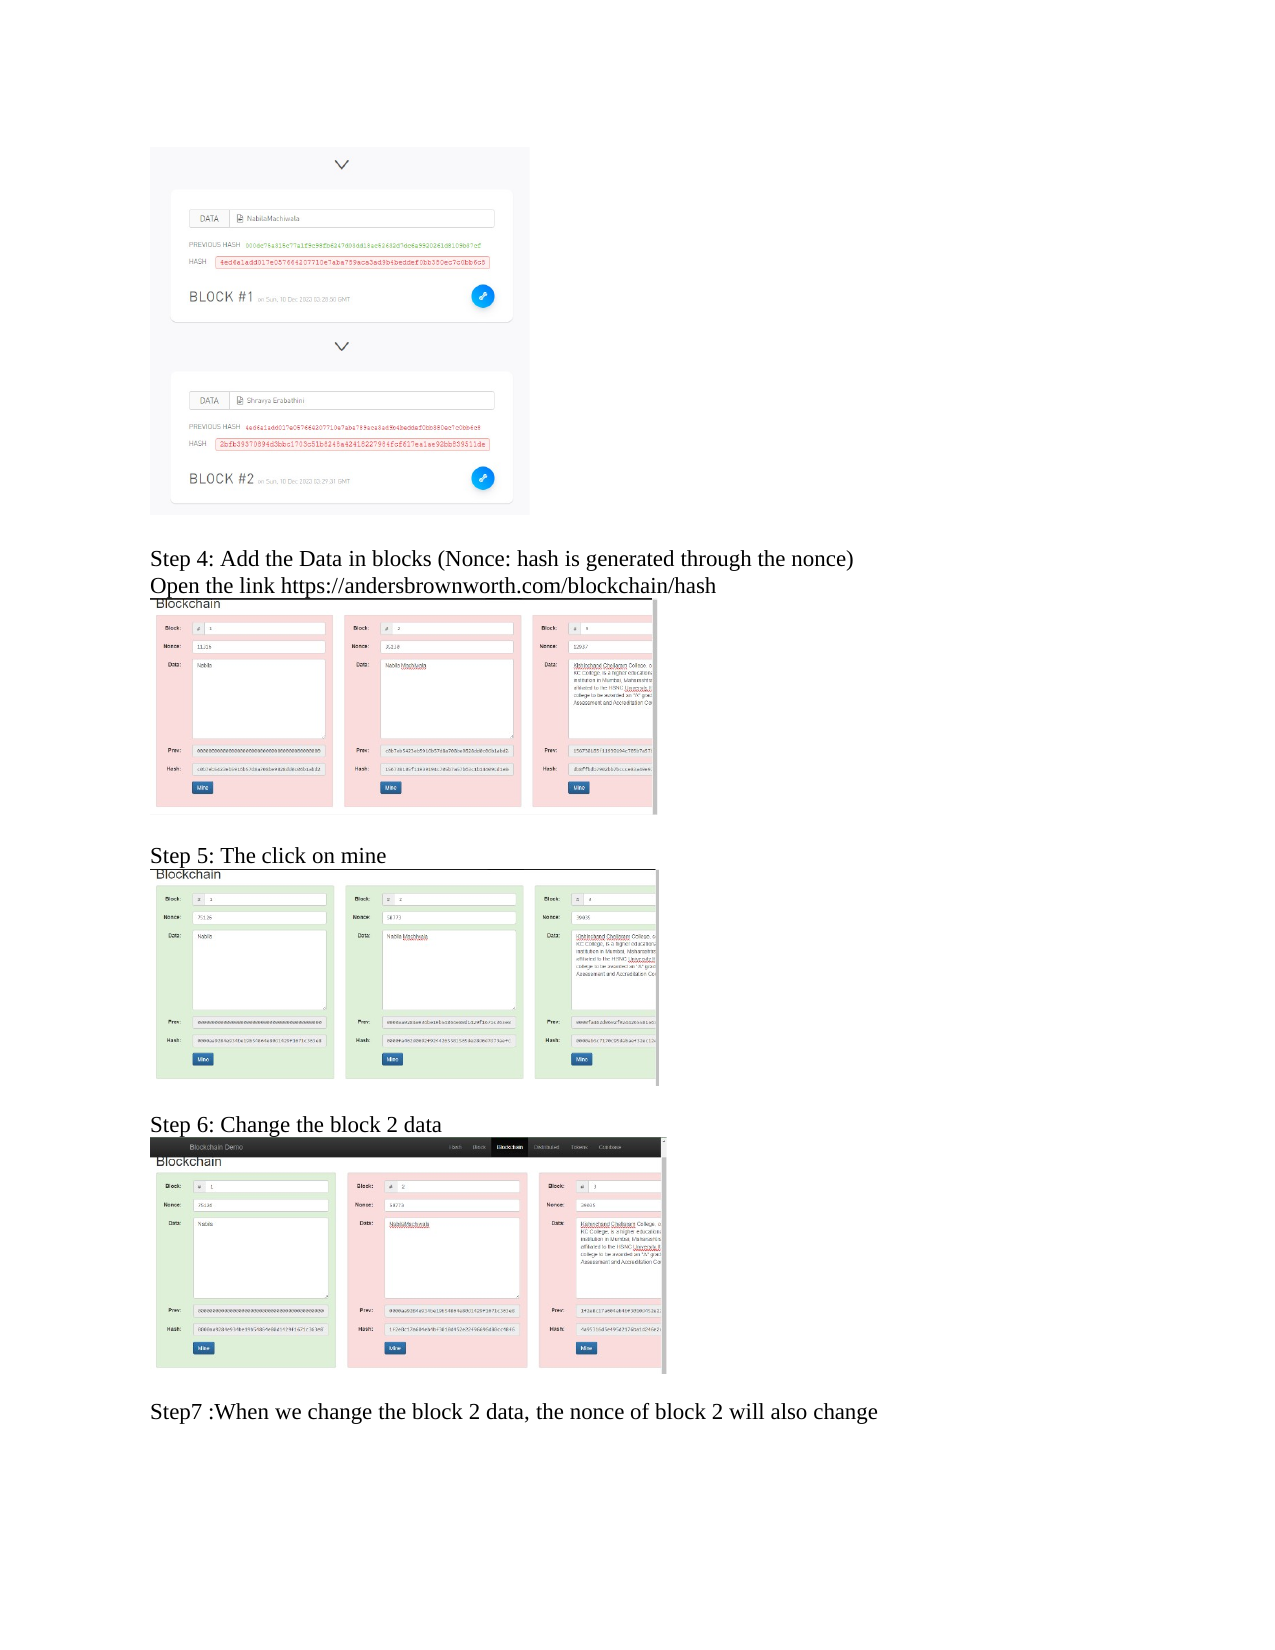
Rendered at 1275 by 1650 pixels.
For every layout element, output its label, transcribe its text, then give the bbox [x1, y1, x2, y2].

picture [150, 869, 659, 1086]
picture [150, 598, 658, 815]
picture [150, 1137, 667, 1374]
text Step 4: Add the Data in blocks (Nonce: hash is generated through the nonce) Open the link https://andersbrownworth.com/blockchain/hash [150, 546, 885, 598]
text Step 6: Change the block 2 data [150, 1111, 1177, 1137]
text Step 5: The click on mine [150, 843, 1177, 869]
picture [150, 147, 530, 515]
text Step7 :When we change the block 2 data, the nonce of block 2 will also change [150, 1398, 1177, 1425]
